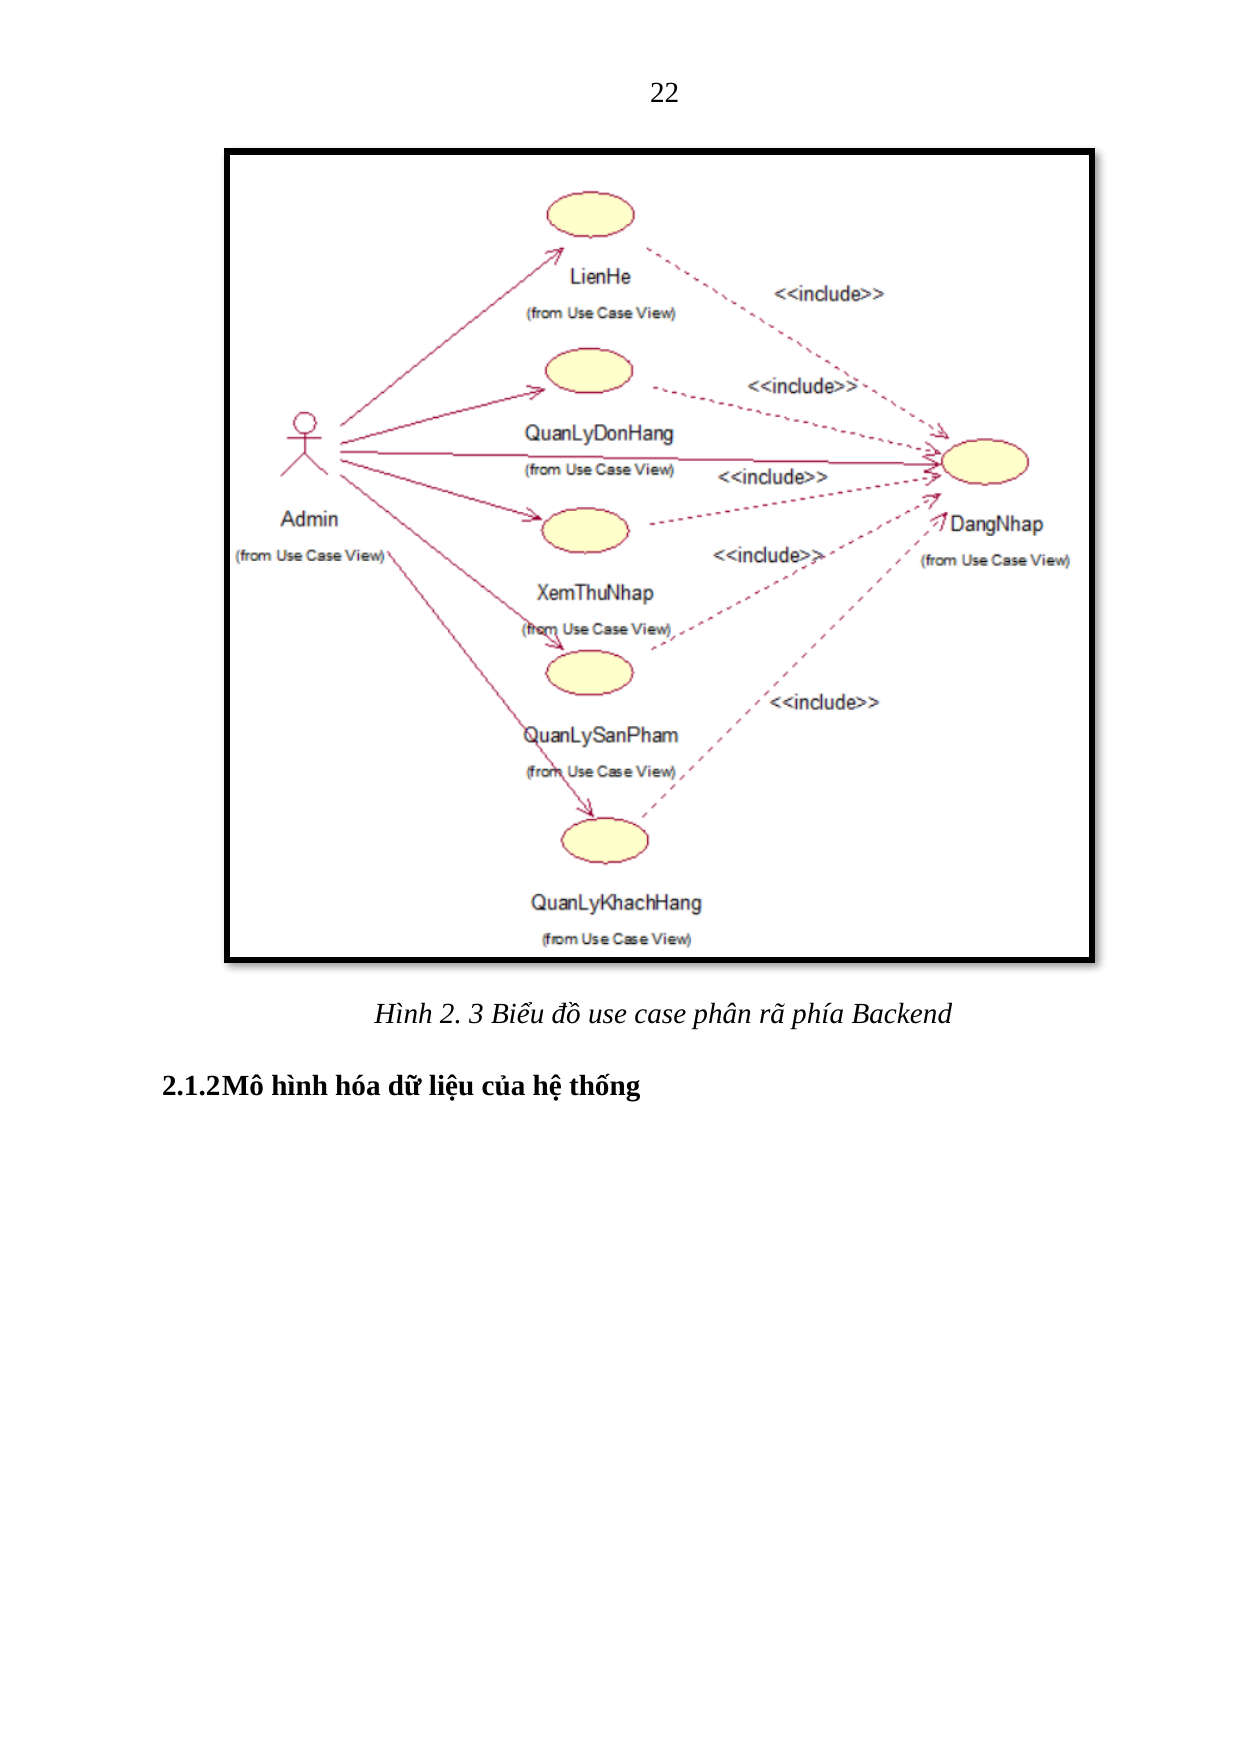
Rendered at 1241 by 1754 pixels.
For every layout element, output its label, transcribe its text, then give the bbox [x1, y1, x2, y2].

text Hình 2. 3 Biểu đồ use case phân rã phía Backend [207, 997, 1122, 1030]
subtitle Mô hình hóa dữ liệu của hệ thống [162, 1068, 1122, 1101]
picture [230, 155, 1089, 957]
